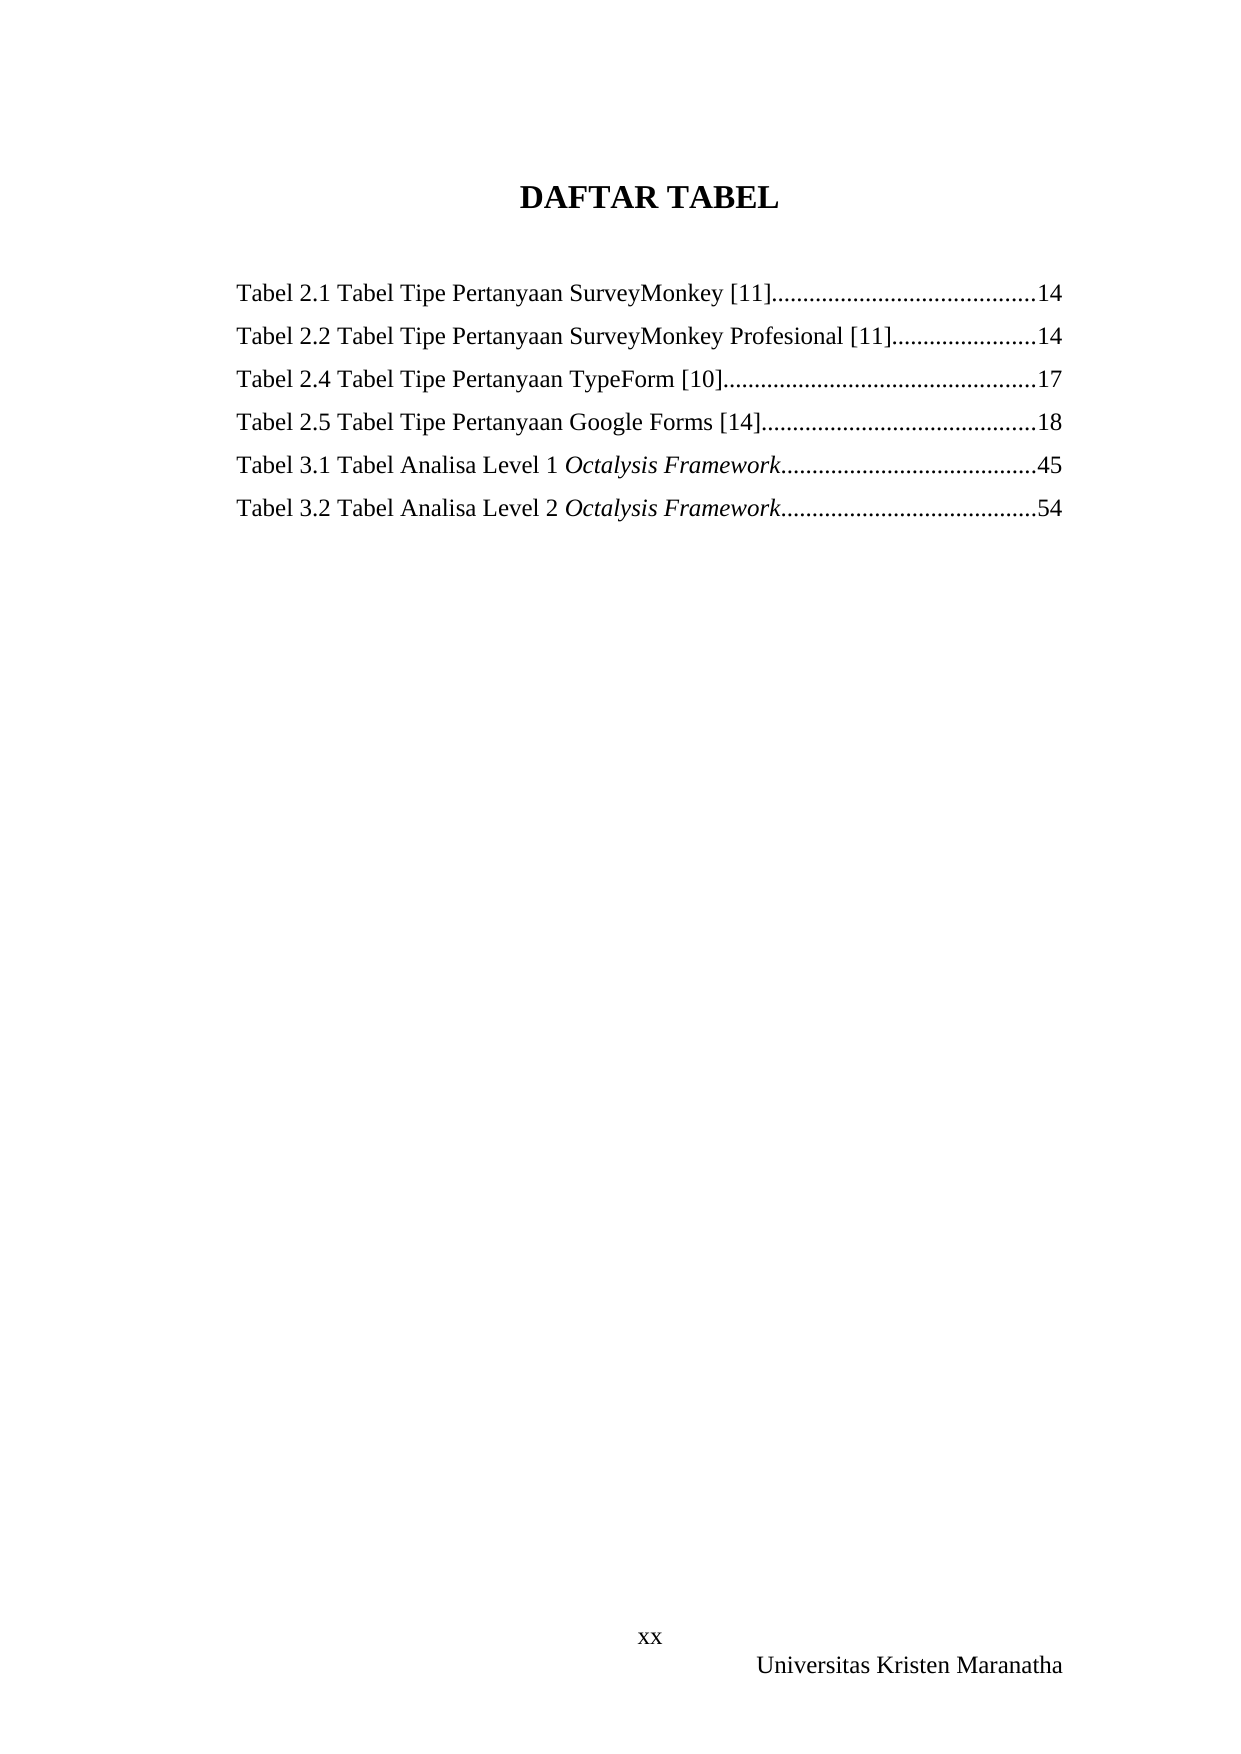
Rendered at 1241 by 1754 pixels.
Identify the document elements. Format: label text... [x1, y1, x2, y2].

text Tabel 3.2 Tabel Analisa Level 2 Octalysis Framework 54 [236, 493, 1063, 522]
subtitle DAFTAR TABEL [236, 177, 1063, 216]
text Tabel 2.4 Tabel Tipe Pertanyaan TypeForm [10] 17 [236, 364, 1063, 393]
text Tabel 2.1 Tabel Tipe Pertanyaan SurveyMonkey [11] 14 [236, 278, 1063, 307]
text Tabel 2.5 Tabel Tipe Pertanyaan Google Forms [14] 18 [236, 407, 1063, 436]
text Tabel 3.1 Tabel Analisa Level 1 Octalysis Framework 45 [236, 450, 1063, 479]
text Tabel 2.2 Tabel Tipe Pertanyaan SurveyMonkey Profesional [11] 14 [236, 321, 1063, 350]
